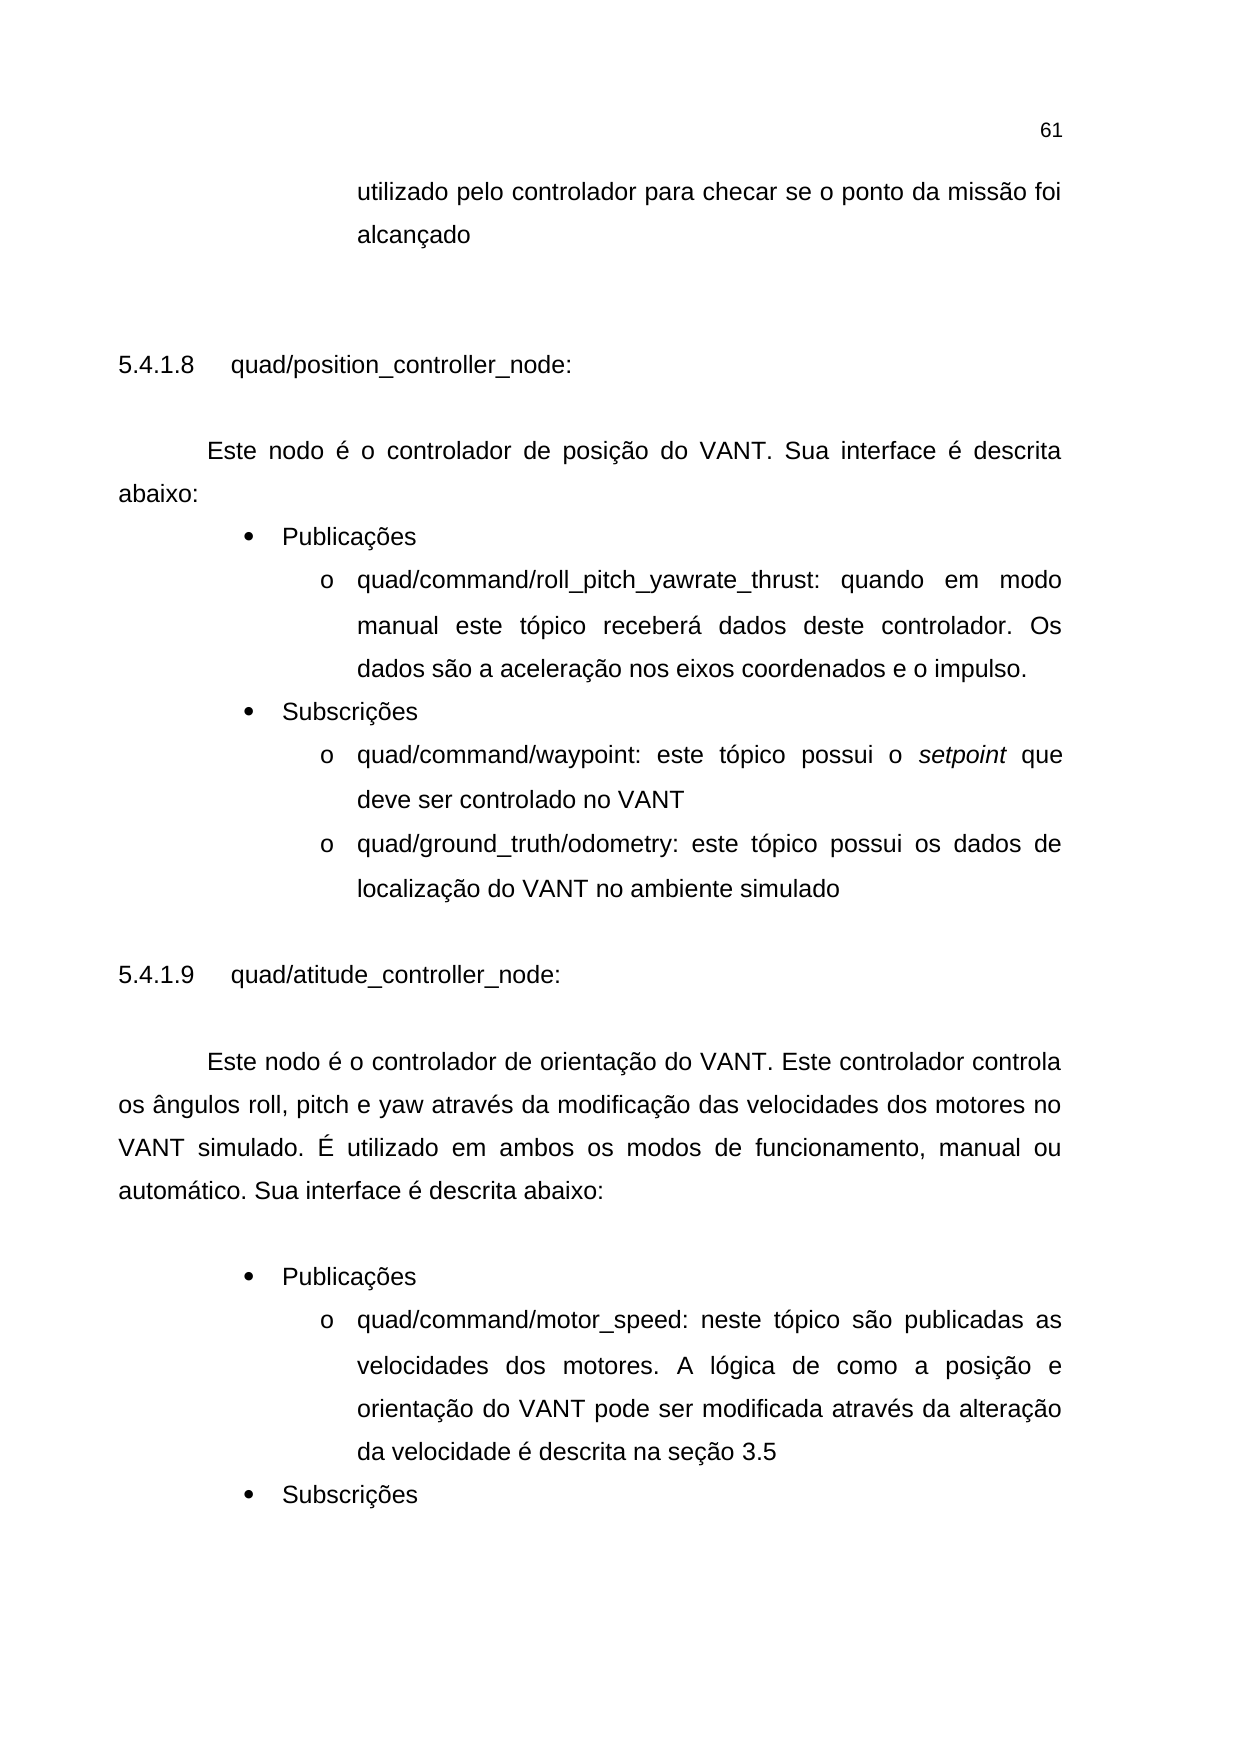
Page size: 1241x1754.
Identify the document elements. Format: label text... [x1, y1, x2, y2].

list Publicações [244, 1262, 1063, 1291]
text Este nodo é o controlador de posição do VANT. Sua interface é descrita abaixo: [118, 436, 1063, 508]
subtitle quad/atitude_controller_node: [118, 960, 1063, 989]
list Subscrições [244, 697, 1063, 726]
list Publicações [244, 522, 1063, 551]
text Este nodo é o controlador de orientação do VANT. Este controlador controla os ângulos roll, pitch e yaw através da modificação das velocidades dos motores no VANT simulado. É utilizado em ambos os modos de funcionamento, manual ou automático. Sua interface é descrita abaixo: [118, 1046, 1063, 1204]
list quad/command/waypoint: este tópico possui o setpoint que deve ser controlado no VANT [319, 740, 1063, 814]
list quad/ground_truth/odometry: este tópico possui os dados de localização do VANT no ambiente simulado [319, 829, 1063, 903]
list quad/command/roll_pitch_yawrate_thrust: quando em modo manual este tópico receberá dados deste controlador. Os dados são a aceleração nos eixos coordenados e o impulso. [319, 565, 1063, 683]
list quad/command/motor_speed: neste tópico são publicadas as velocidades dos motores. A lógica de como a posição e orientação do VANT pode ser modificada através da alteração da velocidade é descrita na seção 3.5 [319, 1305, 1063, 1466]
subtitle quad/position_controller_node: [118, 350, 1063, 378]
list Subscrições [244, 1480, 1063, 1509]
